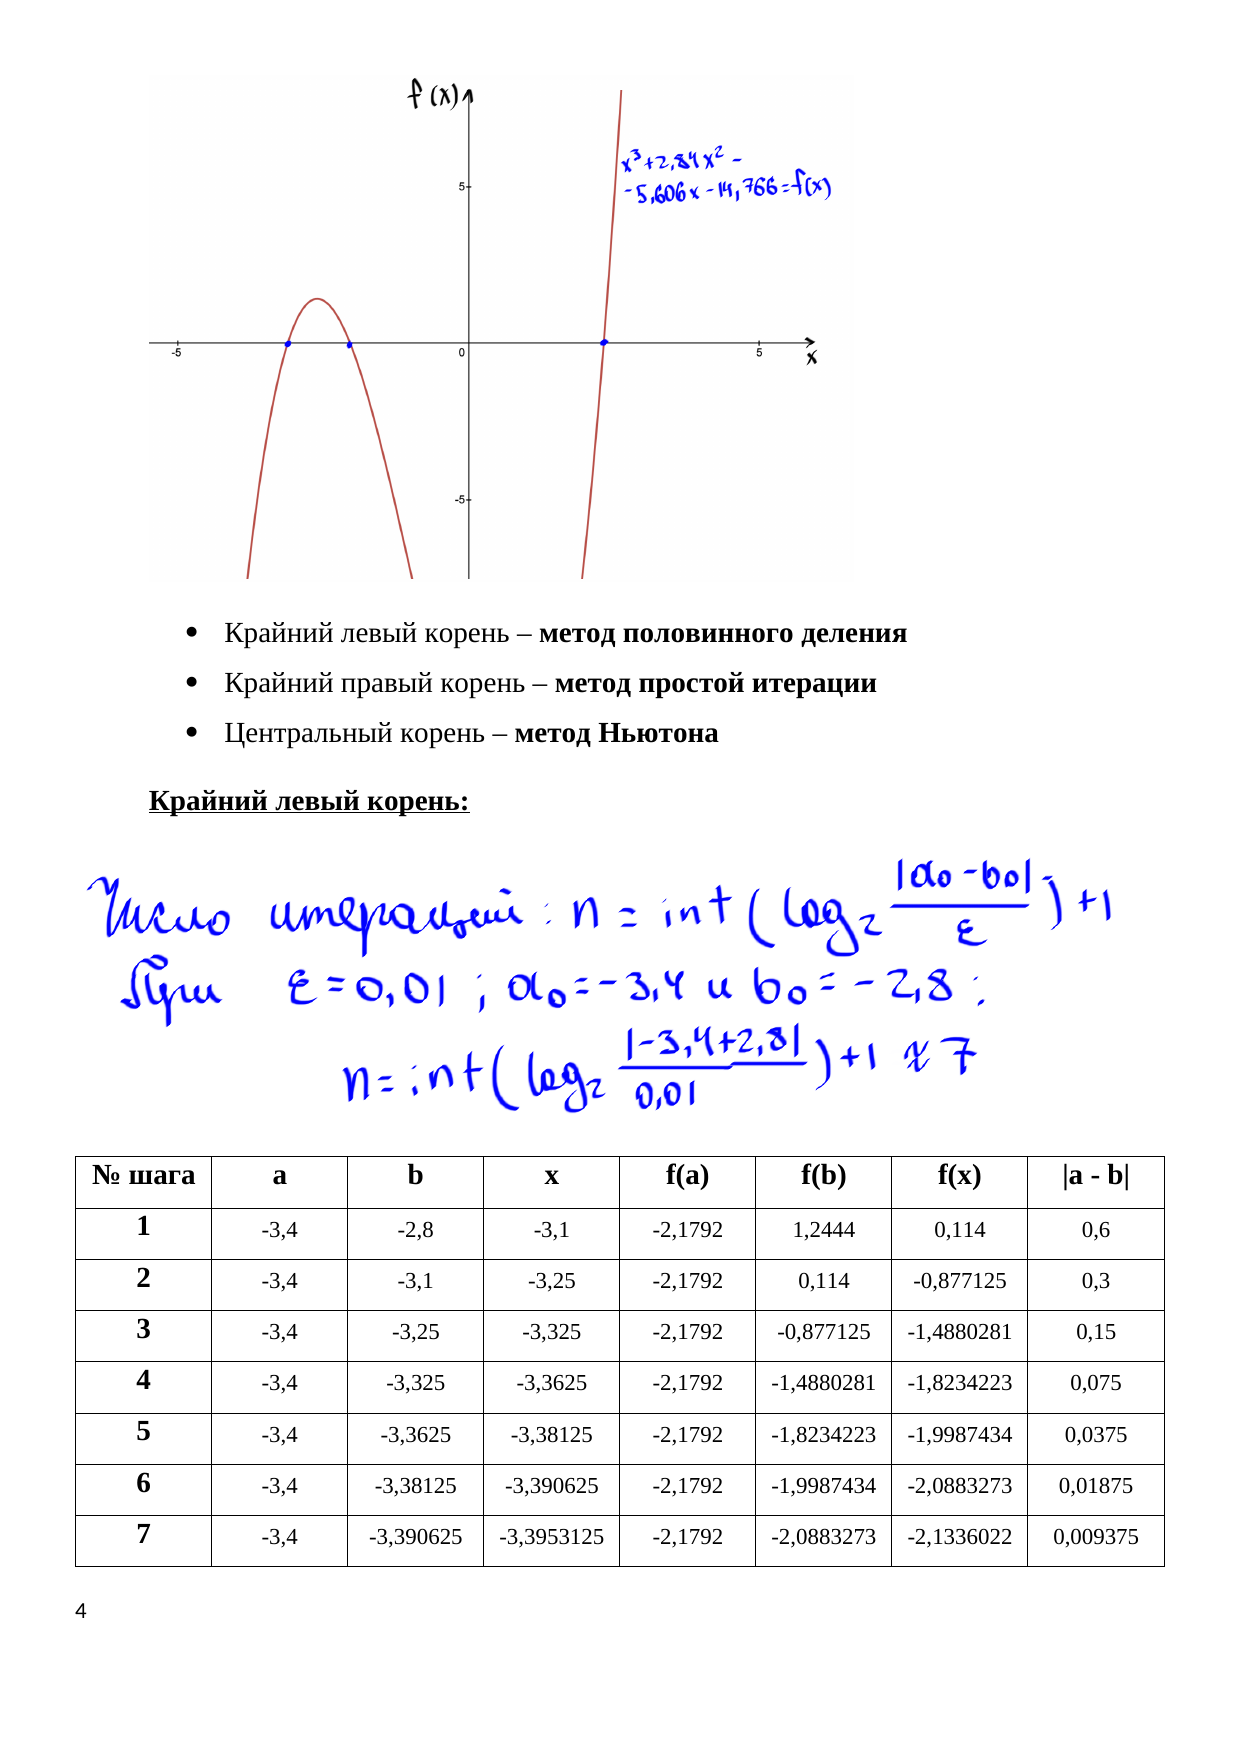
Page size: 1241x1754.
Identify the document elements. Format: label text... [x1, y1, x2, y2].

table_cell -1,4880281 [756, 1362, 891, 1412]
table_cell 0,01875 [1028, 1465, 1164, 1515]
table_cell -3,390625 [484, 1465, 619, 1515]
table_cell -2,1792 [620, 1465, 755, 1515]
table_cell 0,009375 [1028, 1516, 1164, 1566]
table_cell 0,15 [1028, 1311, 1164, 1361]
table_header a [212, 1157, 347, 1207]
table_cell -3,4 [212, 1260, 347, 1310]
table_cell 7 [76, 1516, 211, 1566]
table_cell -3,390625 [348, 1516, 483, 1566]
list Крайний правый корень – метод простой итерации [187, 665, 1165, 699]
table_cell -3,325 [348, 1362, 483, 1412]
table_cell -3,38125 [484, 1414, 619, 1464]
table_cell -1,9987434 [892, 1414, 1027, 1464]
list Центральный корень – метод Ньютона [187, 716, 1165, 749]
text Крайний левый корень: [149, 783, 1165, 816]
table_cell -0,877125 [892, 1260, 1027, 1310]
table_cell -1,9987434 [756, 1465, 891, 1515]
table_cell -2,0883273 [756, 1516, 891, 1566]
table_cell -3,4 [212, 1414, 347, 1464]
table_cell -3,325 [484, 1311, 619, 1361]
table_cell -3,4 [212, 1209, 347, 1259]
picture [148, 75, 854, 582]
table_cell -0,877125 [756, 1311, 891, 1361]
table_cell 3 [76, 1311, 211, 1361]
table_cell -1,8234223 [756, 1414, 891, 1464]
table_cell -3,1 [348, 1260, 483, 1310]
table_cell -3,25 [348, 1311, 483, 1361]
table_cell -3,4 [212, 1465, 347, 1515]
table_header x [484, 1157, 619, 1207]
table_cell -3,3625 [348, 1414, 483, 1464]
table_cell 0,6 [1028, 1209, 1164, 1259]
table_cell -2,1336022 [892, 1516, 1027, 1566]
table_cell -2,1792 [620, 1260, 755, 1310]
table_cell -2,1792 [620, 1209, 755, 1259]
list Крайний левый корень – метод половинного деления [187, 615, 1165, 648]
table_cell -3,25 [484, 1260, 619, 1310]
table_header |a - b| [1028, 1157, 1164, 1207]
table_cell 0,114 [756, 1260, 891, 1310]
table_cell 4 [76, 1362, 211, 1412]
picture [75, 849, 1165, 1126]
table_cell -3,3625 [484, 1362, 619, 1412]
table_cell -1,8234223 [892, 1362, 1027, 1412]
table_cell -3,4 [212, 1516, 347, 1566]
table_cell 0,114 [892, 1209, 1027, 1259]
table_cell -2,8 [348, 1209, 483, 1259]
table_cell 1,2444 [756, 1209, 891, 1259]
table_cell 2 [76, 1260, 211, 1310]
table_header № шага [76, 1157, 211, 1207]
table_cell 6 [76, 1465, 211, 1515]
table_cell -3,4 [212, 1362, 347, 1412]
table_cell -1,4880281 [892, 1311, 1027, 1361]
table_cell -2,1792 [620, 1311, 755, 1361]
table_cell -2,1792 [620, 1414, 755, 1464]
table_header b [348, 1157, 483, 1207]
table_cell -2,1792 [620, 1516, 755, 1566]
table_cell -3,3953125 [484, 1516, 619, 1566]
table_cell 1 [76, 1209, 211, 1259]
table_header f(b) [756, 1157, 891, 1207]
table_cell -3,4 [212, 1311, 347, 1361]
table_cell -3,1 [484, 1209, 619, 1259]
table_cell 5 [76, 1414, 211, 1464]
table_cell 0,3 [1028, 1260, 1164, 1310]
table_header f(a) [620, 1157, 755, 1207]
table_cell -3,38125 [348, 1465, 483, 1515]
table_header f(x) [892, 1157, 1027, 1207]
table_cell 0,075 [1028, 1362, 1164, 1412]
table_cell -2,0883273 [892, 1465, 1027, 1515]
table_cell 0,0375 [1028, 1414, 1164, 1464]
table_cell -2,1792 [620, 1362, 755, 1412]
